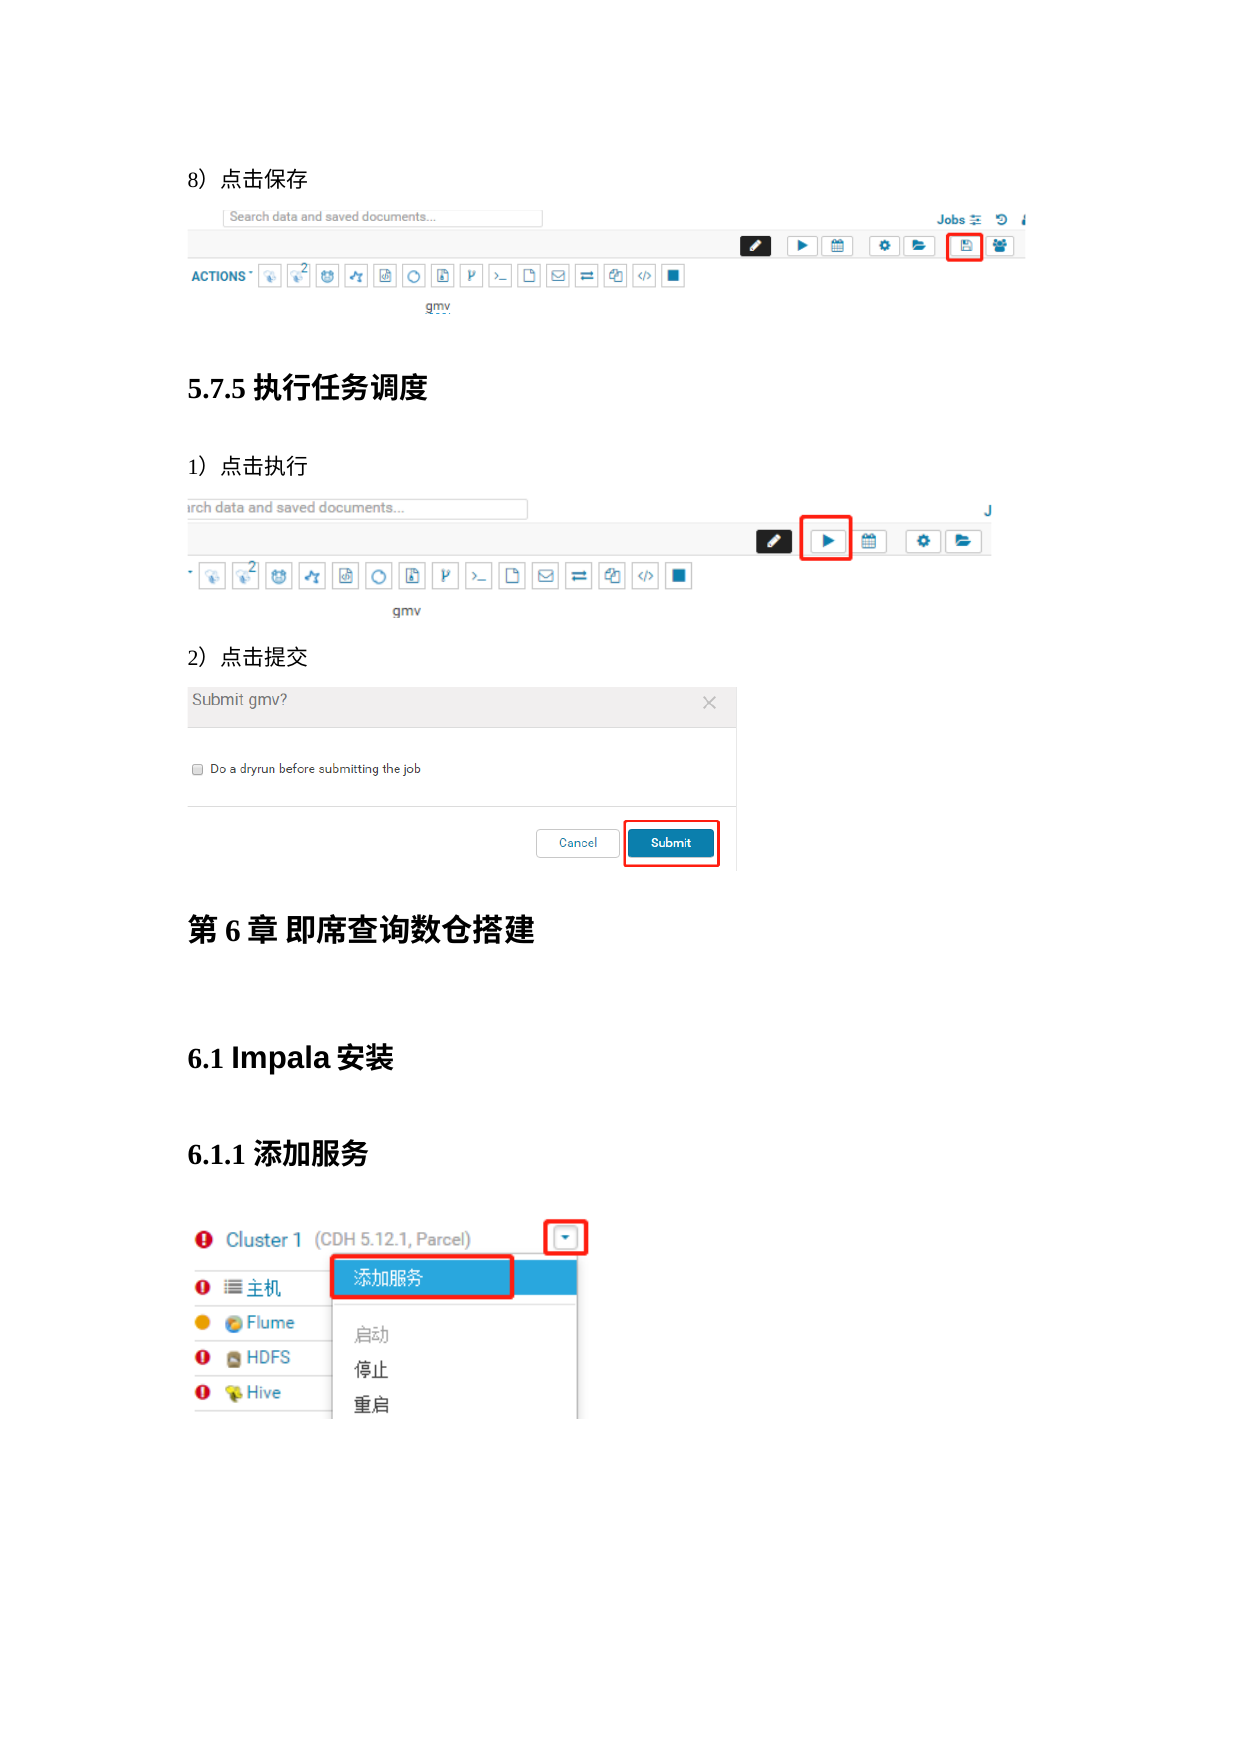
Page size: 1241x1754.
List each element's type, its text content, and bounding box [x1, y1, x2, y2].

subtitle 6.1.1 添加服务 [187, 1119, 1053, 1184]
picture [187, 1214, 591, 1419]
subtitle 5.7.5 执行任务调度 [187, 353, 1053, 418]
text 2）点击提交 [187, 639, 1053, 672]
subtitle 6.1 Impala安装 [187, 1023, 1053, 1088]
text 1）点击执行 [187, 448, 1053, 481]
text 8）点击保存 [187, 162, 1053, 194]
picture [187, 496, 992, 618]
picture [187, 687, 737, 871]
subtitle 第6章 即席查询数仓搭建 [187, 895, 1053, 960]
picture [187, 210, 1026, 314]
